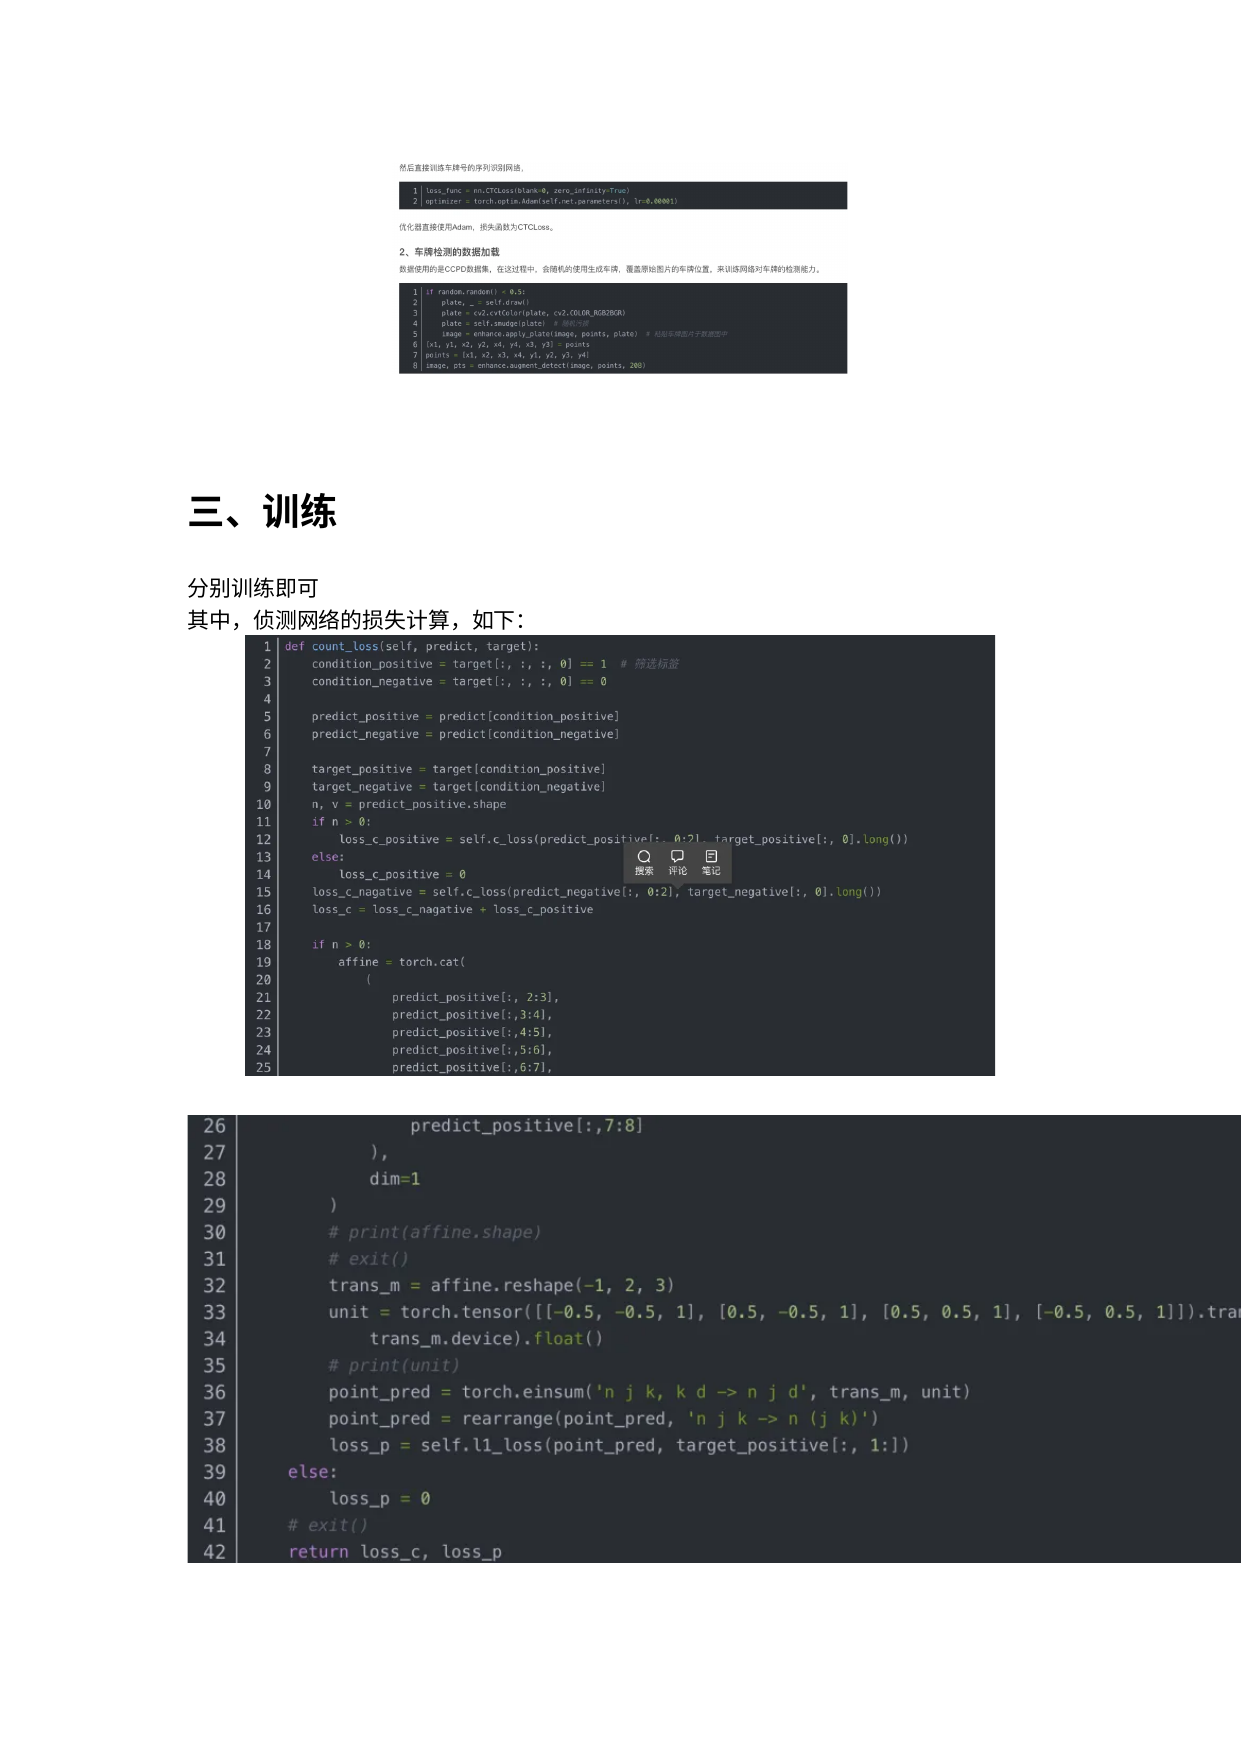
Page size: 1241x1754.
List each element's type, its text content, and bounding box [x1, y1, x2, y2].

picture [245, 635, 996, 1076]
picture [187, 1115, 1241, 1563]
text 其中，侦测网络的损失计算，如下： [187, 603, 1053, 635]
picture [392, 162, 848, 374]
text 分别训练即可 [187, 570, 1053, 603]
subtitle 三、训练 [187, 476, 1053, 541]
